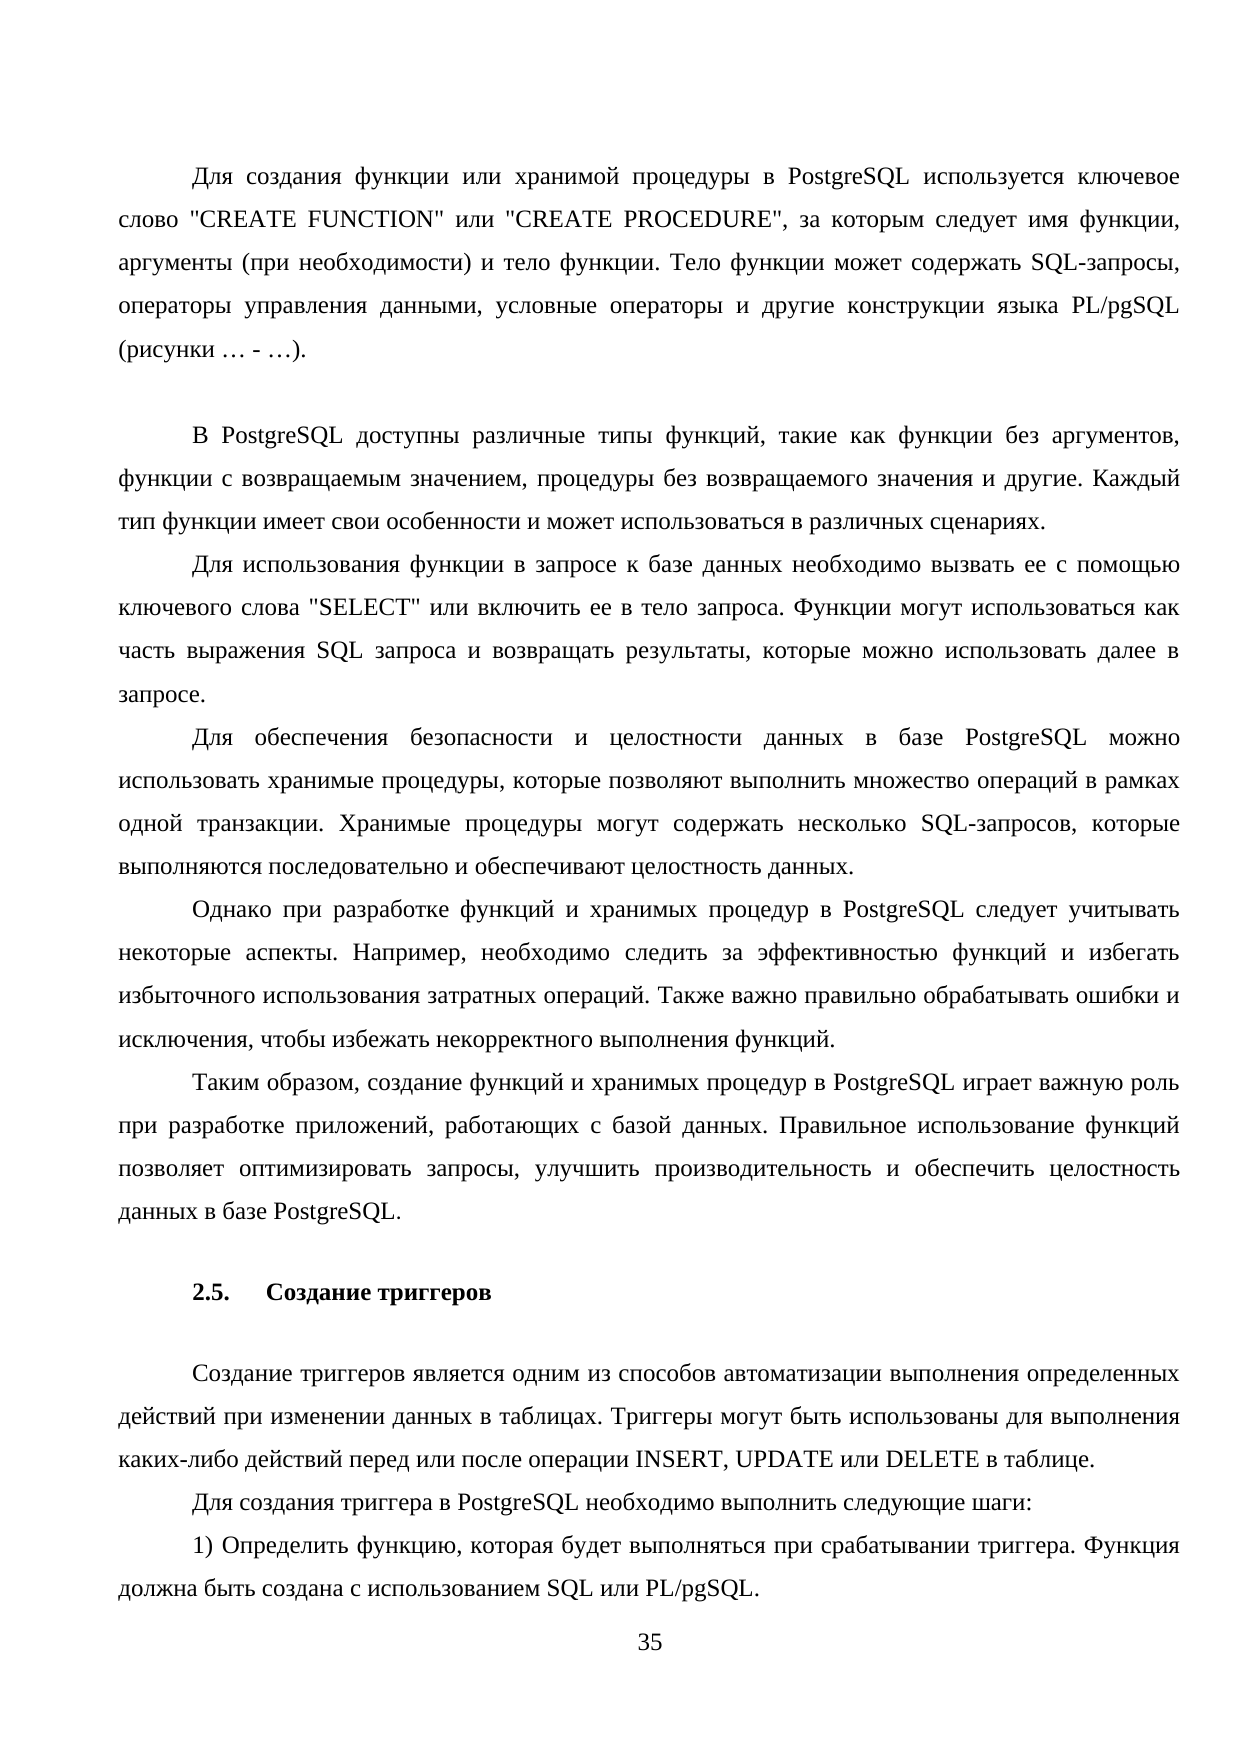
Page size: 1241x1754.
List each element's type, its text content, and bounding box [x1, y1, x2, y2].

text Таким образом, создание функций и хранимых процедур в PostgreSQL играет важную роль при разработке приложений, работающих с базой данных. Правильное использование функций позволяет оптимизировать запросы, улучшить производительность и обеспечить целостность данных в базе PostgreSQL. [118, 1067, 1181, 1225]
text Для создания функции или хранимой процедуры в PostgreSQL используется ключевое слово "CREATE FUNCTION" или "CREATE PROCEDURE", за которым следует имя функции, аргументы (при необходимости) и тело функции. Тело функции может содержать SQL-запросы, операторы управления данными, условные операторы и другие конструкции языка PL/pgSQL (рисунки … - …). [118, 161, 1181, 362]
text Для использования функции в запросе к базе данных необходимо вызвать ее с помощью ключевого слова "SELECT" или включить ее в тело запроса. Функции могут использоваться как часть выражения SQL запроса и возвращать результаты, которые можно использовать далее в запросе. [118, 549, 1181, 707]
text Для создания триггера в PostgreSQL необходимо выполнить следующие шаги: [118, 1487, 1181, 1516]
text Однако при разработке функций и хранимых процедур в PostgreSQL следует учитывать некоторые аспекты. Например, необходимо следить за эффективностью функций и избегать избыточного использования затратных операций. Также важно правильно обрабатывать ошибки и исключения, чтобы избежать некорректного выполнения функций. [118, 894, 1181, 1052]
text Создание триггеров является одним из способов автоматизации выполнения определенных действий при изменении данных в таблицах. Триггеры могут быть использованы для выполнения каких-либо действий перед или после операции INSERT, UPDATE или DELETE в таблице. [118, 1358, 1181, 1473]
subtitle Создание триггеров [192, 1277, 1181, 1306]
text Для обеспечения безопасности и целостности данных в базе PostgreSQL можно использовать хранимые процедуры, которые позволяют выполнить множество операций в рамках одной транзакции. Хранимые процедуры могут содержать несколько SQL-запросов, которые выполняются последовательно и обеспечивают целостность данных. [118, 722, 1181, 880]
text В PostgreSQL доступны различные типы функций, такие как функции без аргументов, функции с возвращаемым значением, процедуры без возвращаемого значения и другие. Каждый тип функции имеет свои особенности и может использоваться в различных сценариях. [118, 420, 1181, 535]
list Определить функцию, которая будет выполняться при срабатывании триггера. Функция должна быть создана с использованием SQL или PL/pgSQL. [118, 1530, 1181, 1602]
